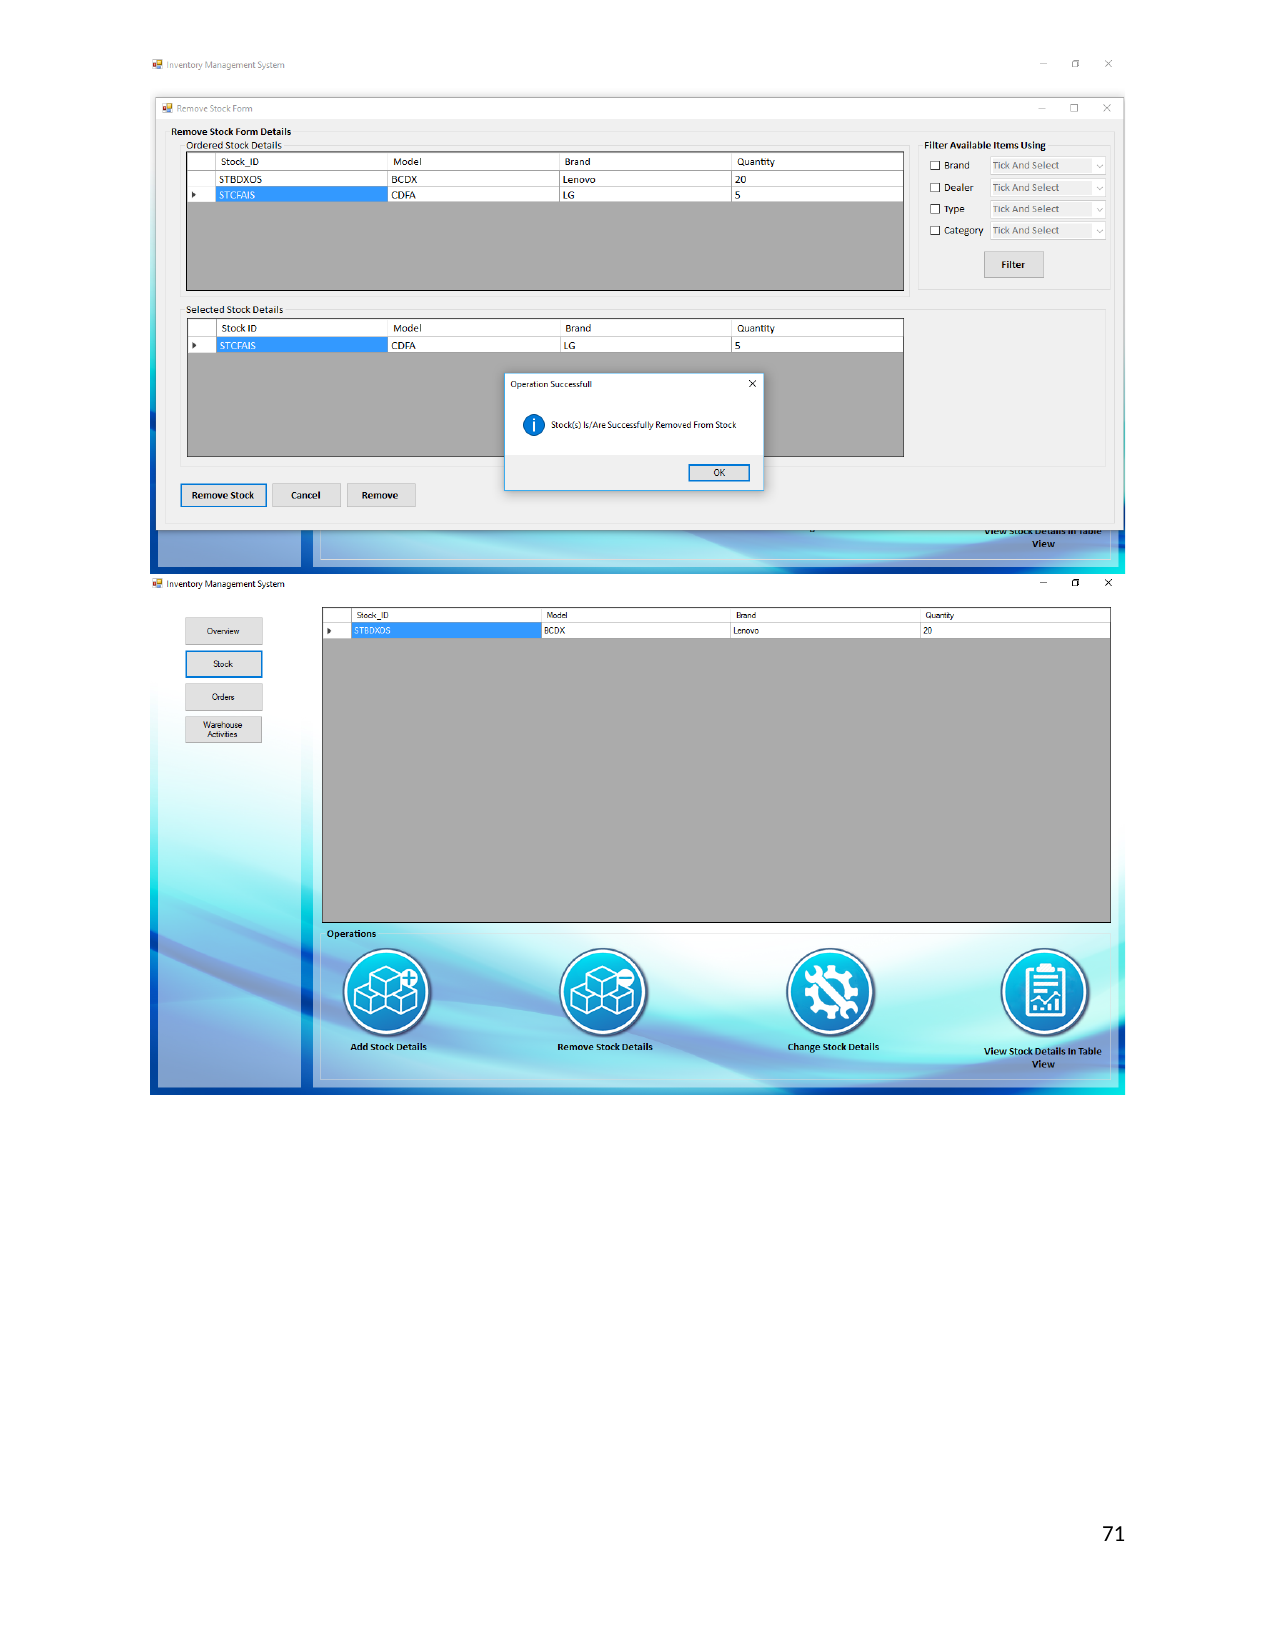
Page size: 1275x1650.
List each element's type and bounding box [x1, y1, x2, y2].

picture [150, 56, 1125, 574]
picture [150, 576, 1125, 1095]
